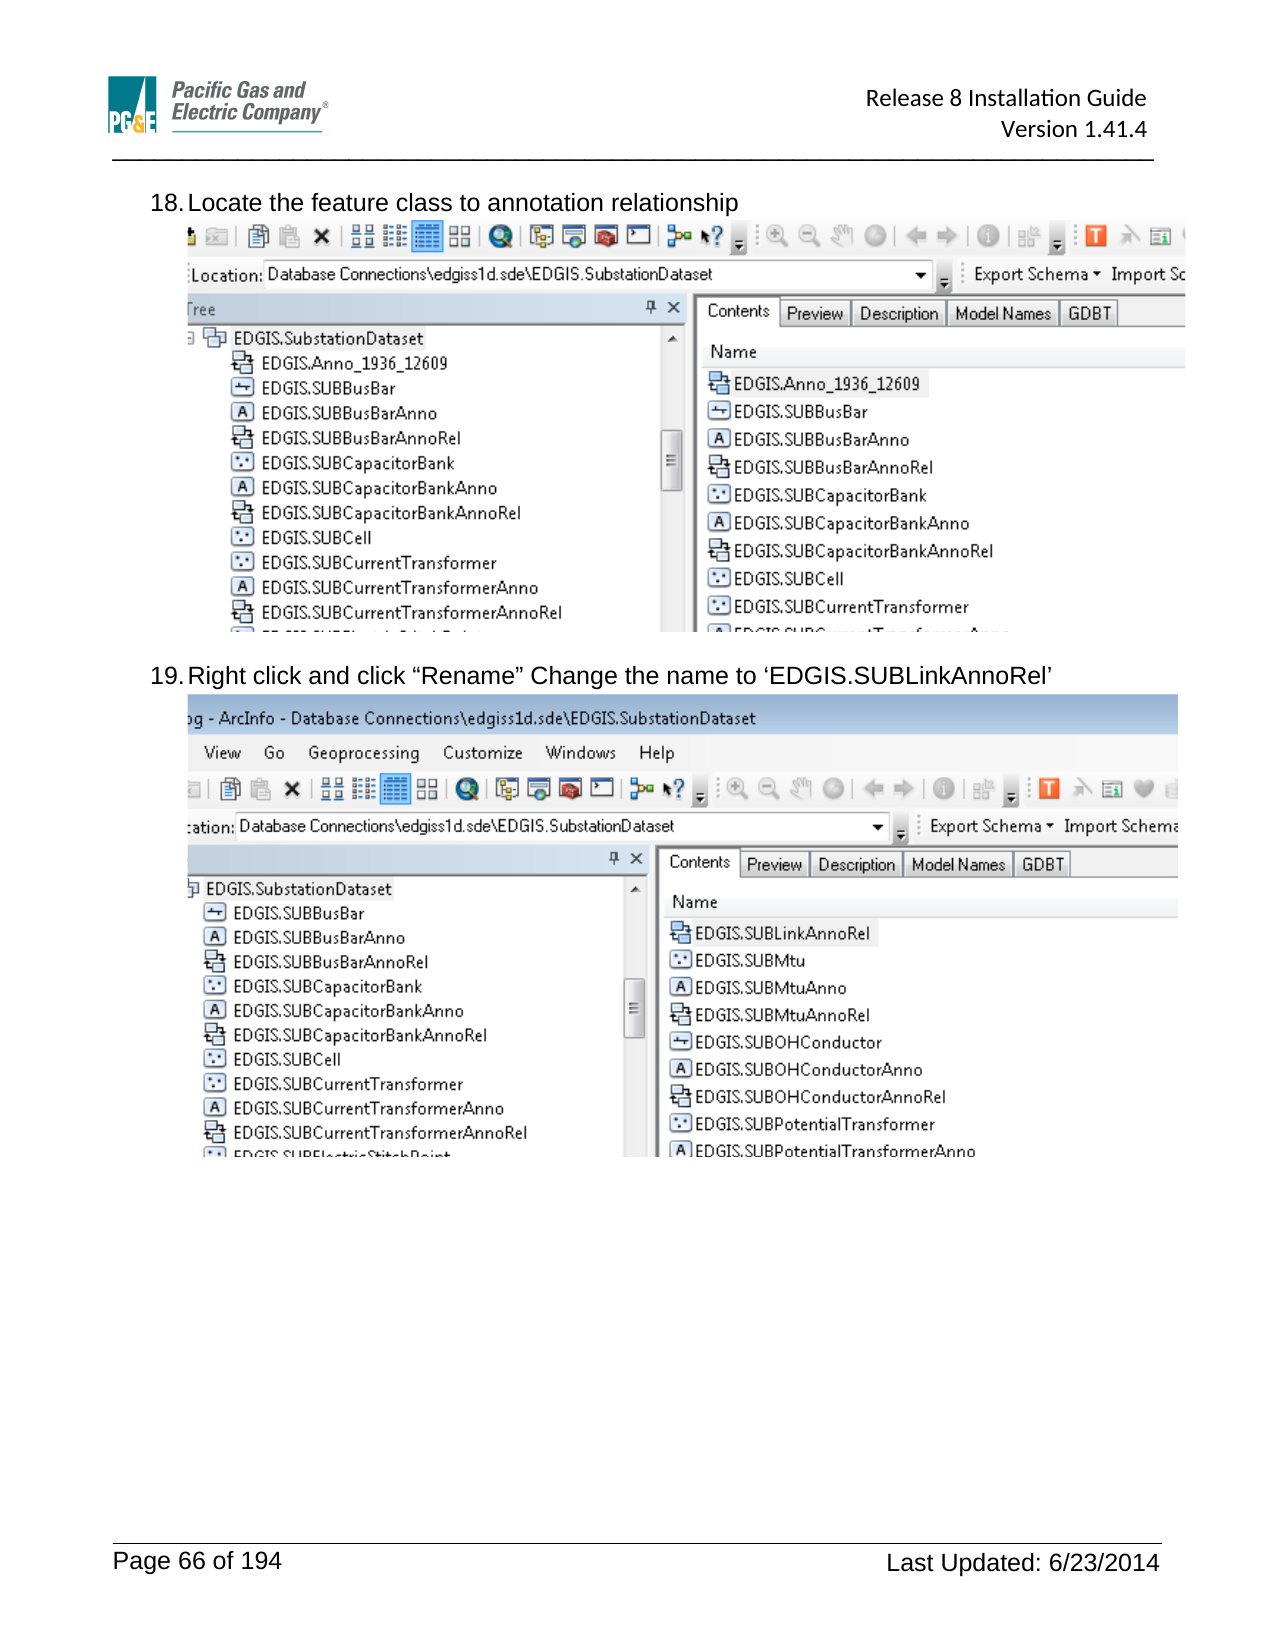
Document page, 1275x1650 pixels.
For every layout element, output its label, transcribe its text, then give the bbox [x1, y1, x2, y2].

list Locate the feature class to annotation relationship [150, 187, 1162, 216]
picture [187, 693, 1178, 1157]
picture [187, 220, 1186, 632]
list Right click and click “Rename” Change the name to ‘EDGIS.SUBLinkAnnoRel’ [150, 661, 1162, 689]
